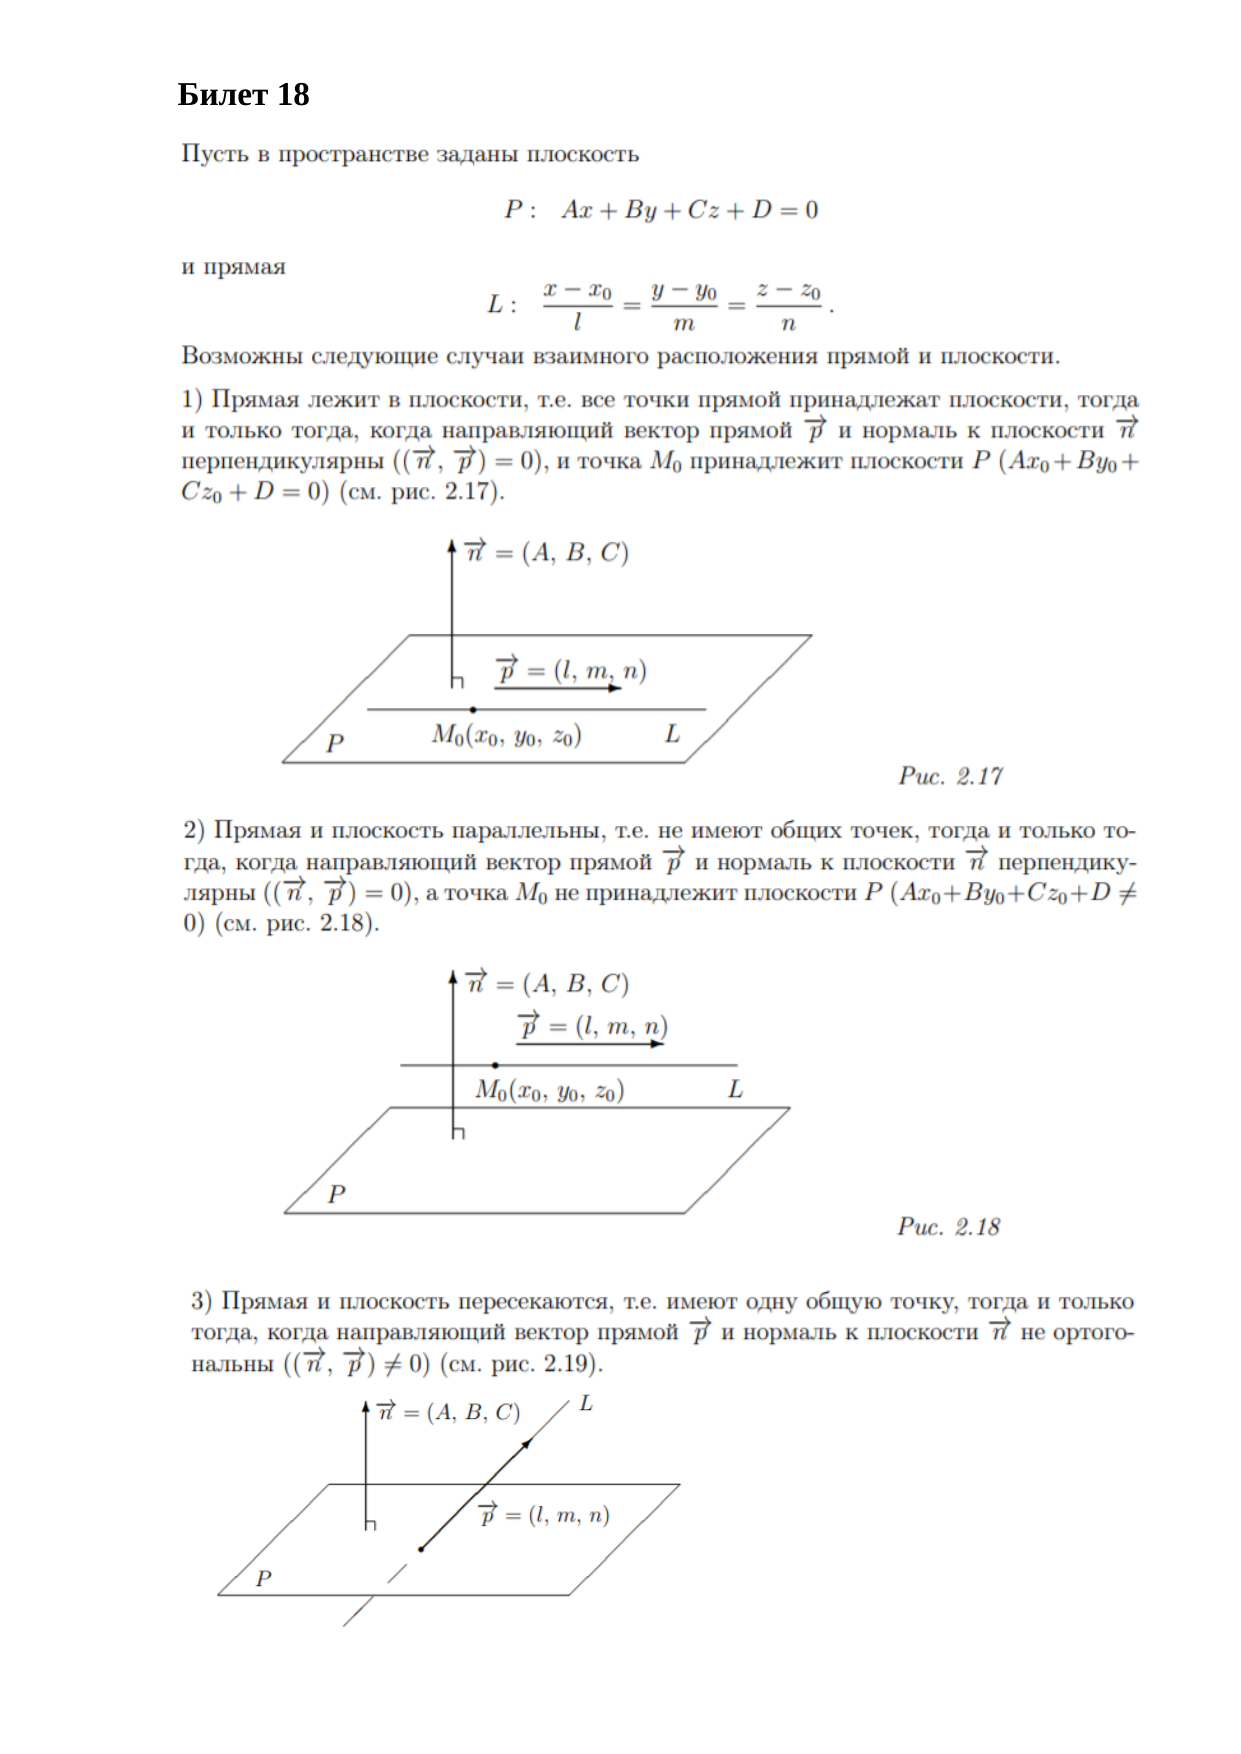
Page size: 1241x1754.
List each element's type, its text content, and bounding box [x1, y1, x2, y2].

picture [177, 1278, 1152, 1384]
text Билет 18 [177, 74, 1152, 112]
picture [177, 812, 1152, 1260]
picture [177, 132, 1152, 794]
picture [177, 1385, 714, 1634]
